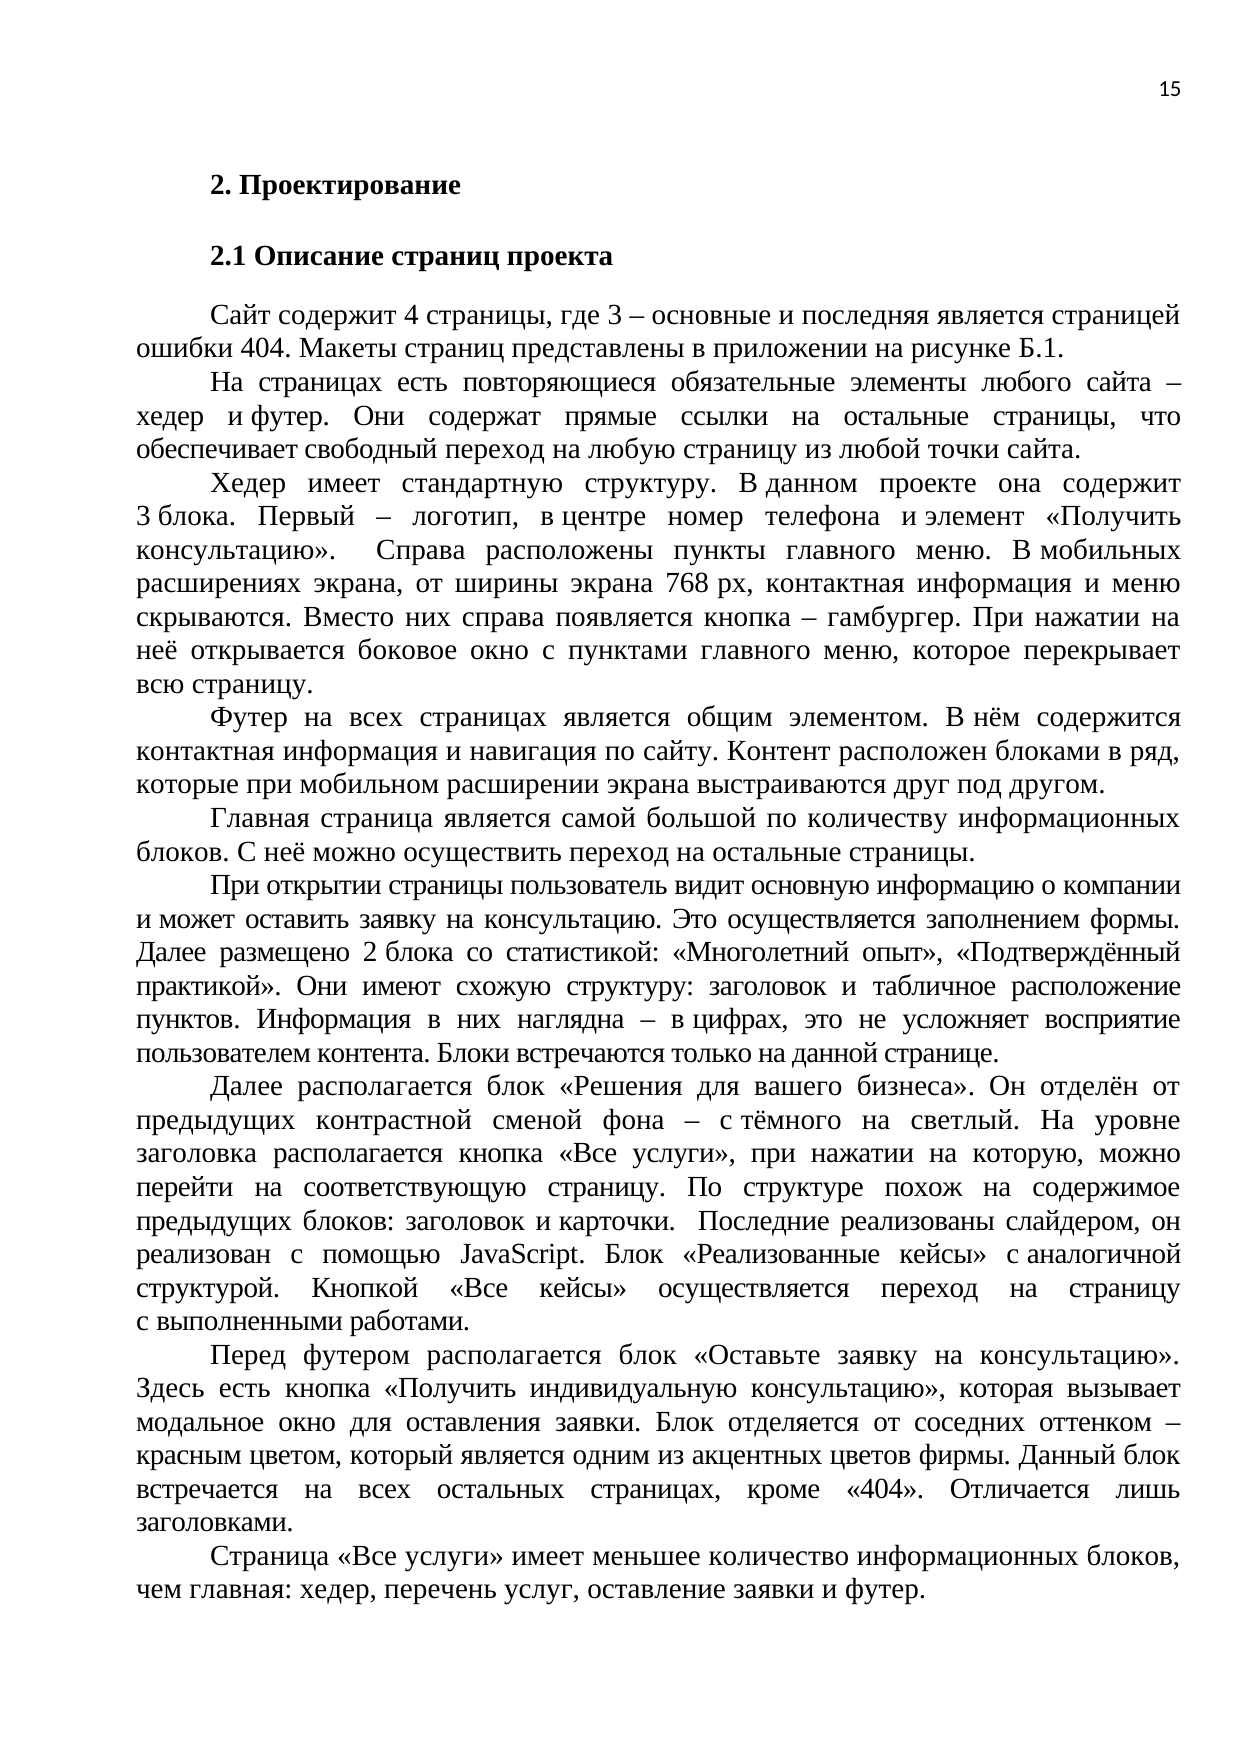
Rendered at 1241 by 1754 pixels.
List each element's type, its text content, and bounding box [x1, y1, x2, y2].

text 2.1 Описание страниц проекта [136, 238, 1181, 272]
text На страницах есть повторяющиеся обязательные элементы любого сайта – хедер и футер. Они содержат прямые ссылки на остальные страницы, что обеспечивает свободный переход на любую страницу из любой точки сайта. [136, 364, 1181, 465]
text Главная страница является самой большой по количеству информационных блоков. С неё можно осуществить переход на остальные страницы. [136, 800, 1181, 867]
text Сайт содержит 4 страницы, где 3 – основные и последняя является страницей ошибки 404. Макеты страниц представлены в приложении на рисунке Б.1. [136, 297, 1181, 364]
text При открытии страницы пользователь видит основную информацию о компании и может оставить заявку на консультацию. Это осуществляется заполнением формы. Далее размещено 2 блока со статистикой: «Многолетний опыт», «Подтверждённый практикой». Они имеют схожую структуру: заголовок и табличное расположение пунктов. Информация в них наглядна – в цифрах, это не усложняет восприятие пользователем контента. Блоки встречаются только на данной странице. [136, 867, 1181, 1068]
text Хедер имеет стандартную структуру. В данном проекте она содержит 3 блока. Первый – логотип, в центре номер телефона и элемент «Получить консультацию». Справа расположены пункты главного меню. В мобильных расширениях экрана, от ширины экрана 768 px, контактная информация и меню скрываются. Вместо них справа появляется кнопка – гамбургер. При нажатии на неё открывается боковое окно с пунктами главного меню, которое перекрывает всю страницу. [136, 465, 1181, 699]
text Перед футером располагается блок «Оставьте заявку на консультацию». Здесь есть кнопка «Получить индивидуальную консультацию», которая вызывает модальное окно для оставления заявки. Блок отделяется от соседних оттенком – красным цветом, который является одним из акцентных цветов фирмы. Данный блок встречается на всех остальных страницах, кроме «404». Отличается лишь заголовками. [136, 1337, 1181, 1538]
text 2. Проектирование [136, 167, 1181, 201]
text Футер на всех страницах является общим элементом. В нём содержится контактная информация и навигация по сайту. Контент расположен блоками в ряд, которые при мобильном расширении экрана выстраиваются друг под другом. [136, 699, 1181, 800]
text Страница «Все услуги» имеет меньшее количество информационных блоков, чем главная: хедер, перечень услуг, оставление заявки и футер. [136, 1538, 1181, 1605]
text Далее располагается блок «Решения для вашего бизнеса». Он отделён от предыдущих контрастной сменой фона – с тёмного на светлый. На уровне заголовка располагается кнопка «Все услуги», при нажатии на которую, можно перейти на соответствующую страницу. По структуре похож на содержимое предыдущих блоков: заголовок и карточки. Последние реализованы слайдером, он реализован с помощью JavaScript. Блок «Реализованные кейсы» с аналогичной структурой. Кнопкой «Все кейсы» осуществляется переход на страницу с выполненными работами. [136, 1068, 1181, 1337]
